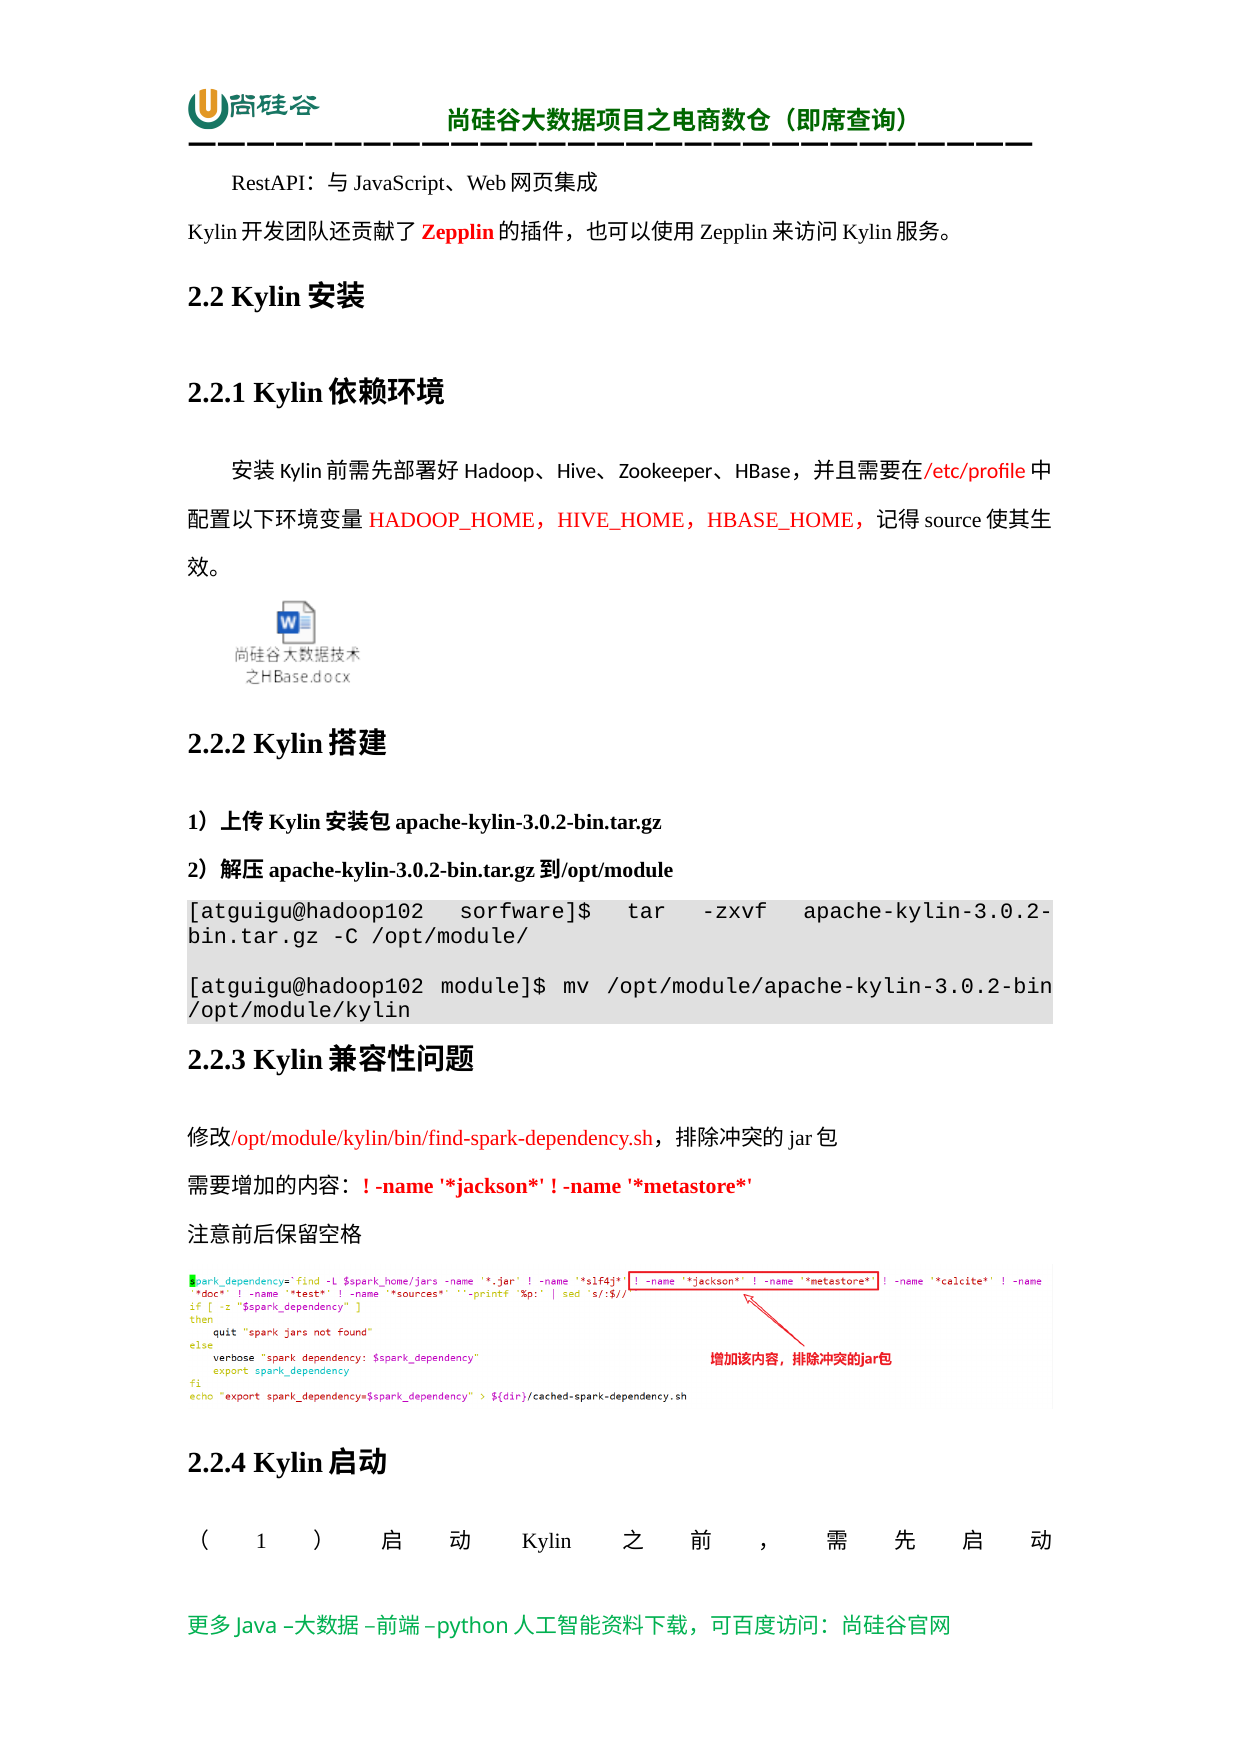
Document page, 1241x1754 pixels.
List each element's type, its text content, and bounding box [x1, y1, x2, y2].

picture [187, 88, 321, 130]
text 修改/opt/module/kylin/bin/find-spark-dependency.sh，排除冲突的jar包 [187, 1120, 1053, 1152]
picture [187, 1264, 1053, 1409]
text 注意前后保留空格 [187, 1216, 1053, 1249]
text [atguigu@hadoop102 module]$ mv /opt/module/apache-kylin-3.0.2-bin /opt/module/kylin [187, 975, 1053, 1024]
subtitle 2.2.1 Kylin依赖环境 [187, 357, 1053, 422]
text 2）解压apache-kylin-3.0.2-bin.tar.gz到/opt/module [187, 852, 1053, 884]
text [187, 1523, 1053, 1555]
text 需要增加的内容：! -name '*jackson*' ! -name '*metastore*' [187, 1168, 1053, 1201]
text RestAPI：与JavaScript、Web网页集成 [187, 165, 1053, 197]
text 1）上传Kylin安装包apache-kylin-3.0.2-bin.tar.gz [187, 804, 1053, 836]
subtitle 2.2.3 Kylin兼容性问题 [187, 1024, 1053, 1089]
text Kylin开发团队还贡献了Zepplin的插件，也可以使用Zepplin来访问Kylin服务。 [187, 213, 1053, 246]
text 安装Kylin前需先部署好Hadoop、Hive、Zookeeper、HBase，并且需要在/etc/profile中配置以下环境变量HADOOP_HOME，HIVE_HOME，HBASE_HOME，记得source使其生效。 [187, 452, 1053, 582]
subtitle 2.2.4 Kylin启动 [187, 1427, 1053, 1492]
subtitle 2.2.2 Kylin搭建 [187, 708, 1053, 773]
text [atguigu@hadoop102 sorfware]$ tar -zxvf apache-kylin-3.0.2-bin.tar.gz -C /opt/module/ [187, 900, 1053, 950]
subtitle 2.2 Kylin安装 [187, 262, 1053, 327]
